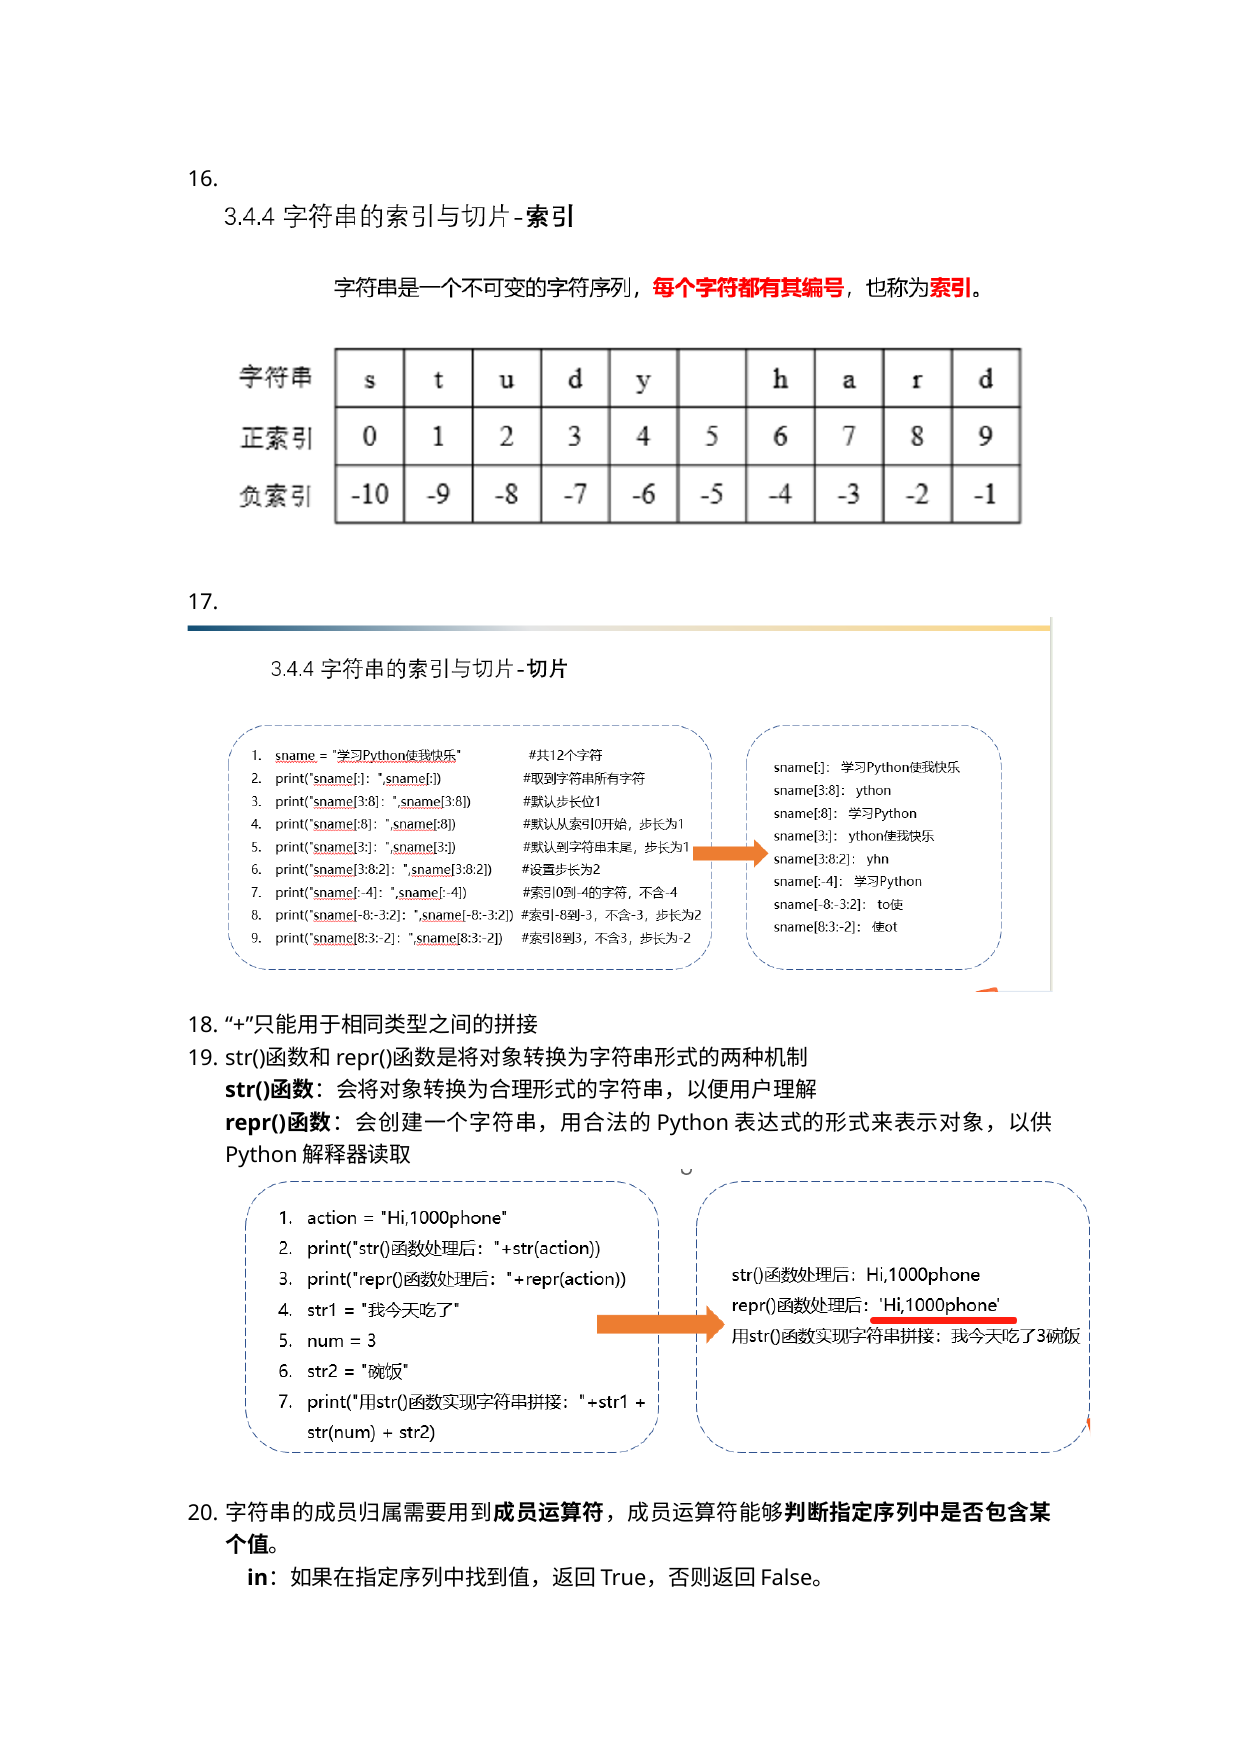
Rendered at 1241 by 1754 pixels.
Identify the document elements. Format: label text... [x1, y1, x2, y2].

picture [225, 1169, 1091, 1475]
list str()函数：会将对象转换为合理形式的字符串，以便用户理解 [225, 1072, 1053, 1104]
picture [187, 194, 1053, 562]
picture [187, 617, 1053, 992]
list repr()函数：会创建一个字符串，用合法的Python表达式的形式来表示对象，以供Python解释器读取 [225, 1104, 1053, 1169]
list str()函数和repr()函数是将对象转换为字符串形式的两种机制 [187, 1039, 1053, 1072]
list in：如果在指定序列中找到值，返回True，否则返回False。 [225, 1559, 1053, 1592]
list 字符串的成员归属需要用到成员运算符，成员运算符能够判断指定序列中是否包含某个值。 [187, 1494, 1053, 1559]
list “+”只能用于相同类型之间的拼接 [187, 1007, 1053, 1039]
